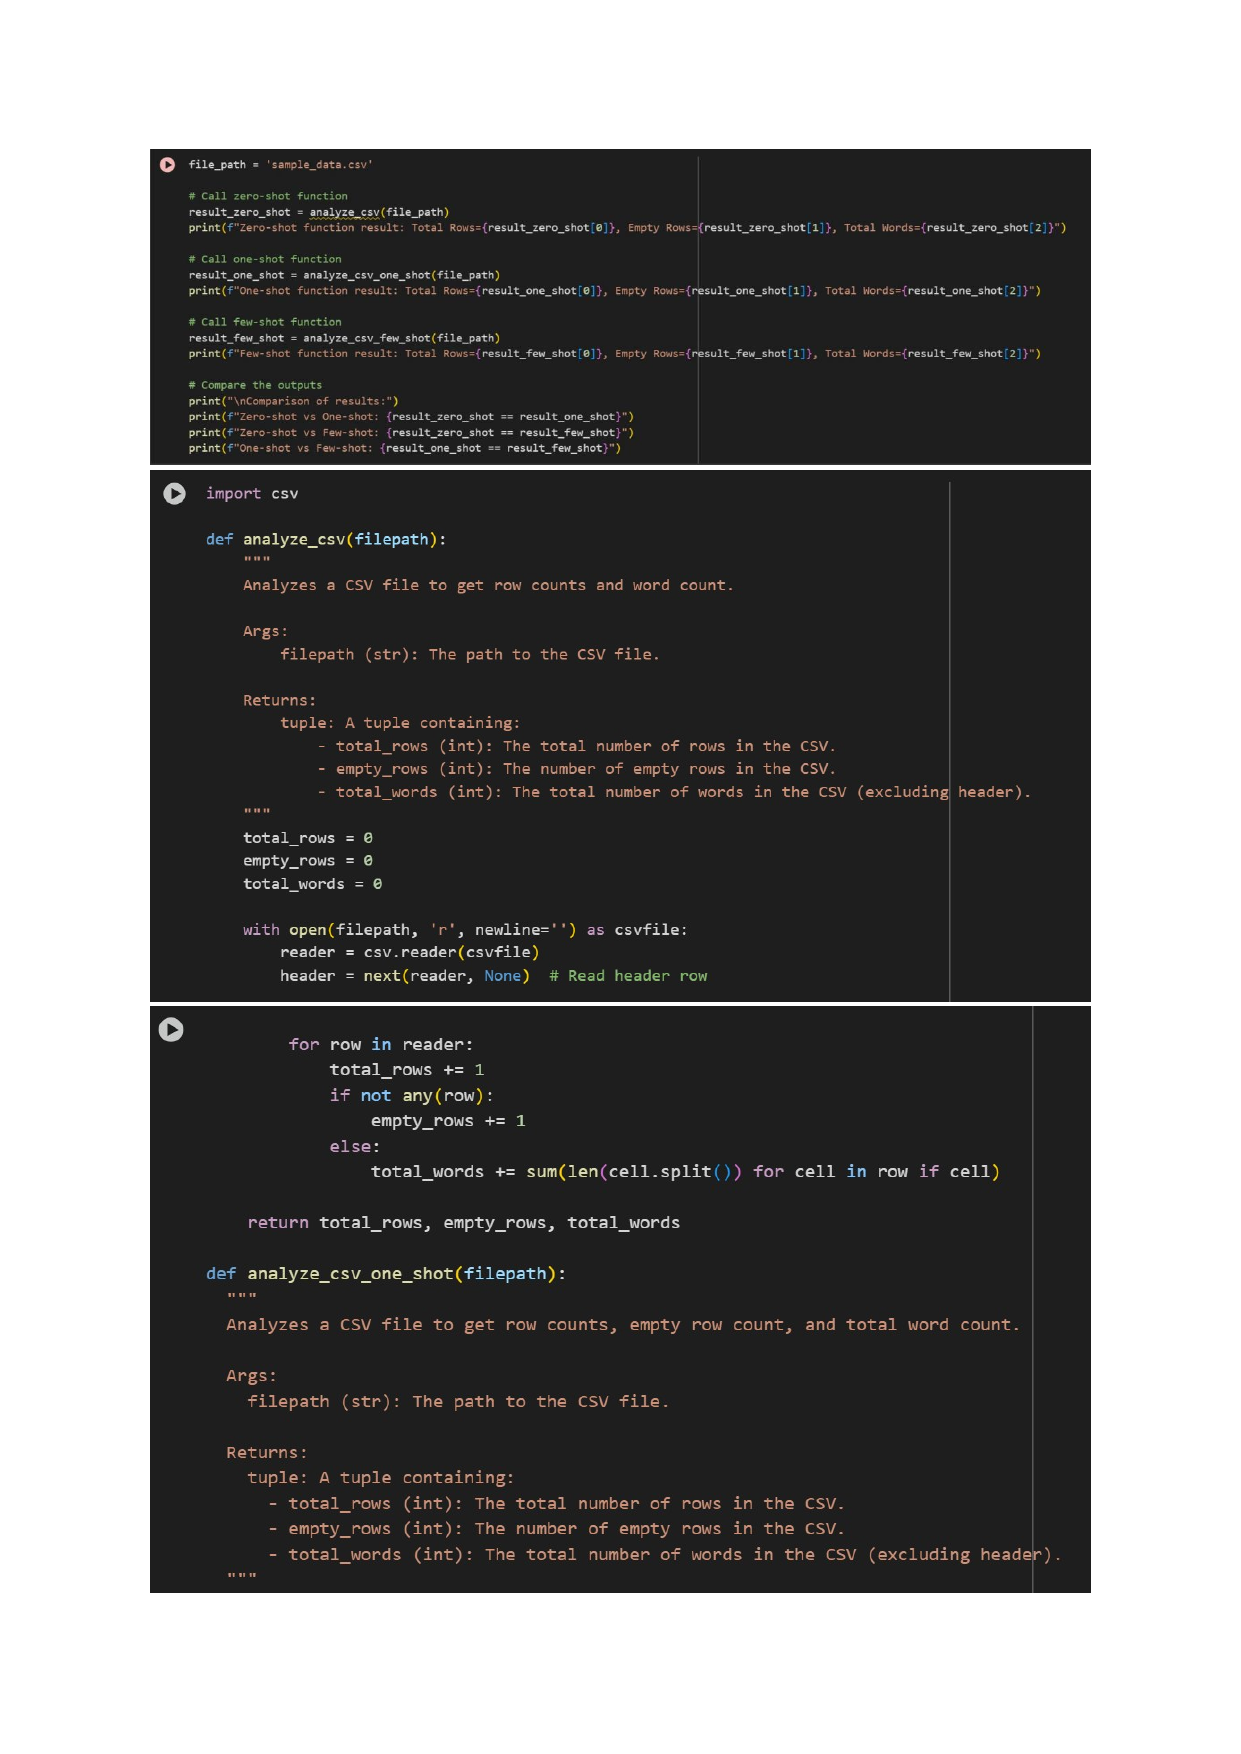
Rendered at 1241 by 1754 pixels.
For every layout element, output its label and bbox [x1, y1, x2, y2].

picture [150, 470, 1091, 1002]
picture [150, 1006, 1091, 1593]
picture [150, 149, 1091, 465]
